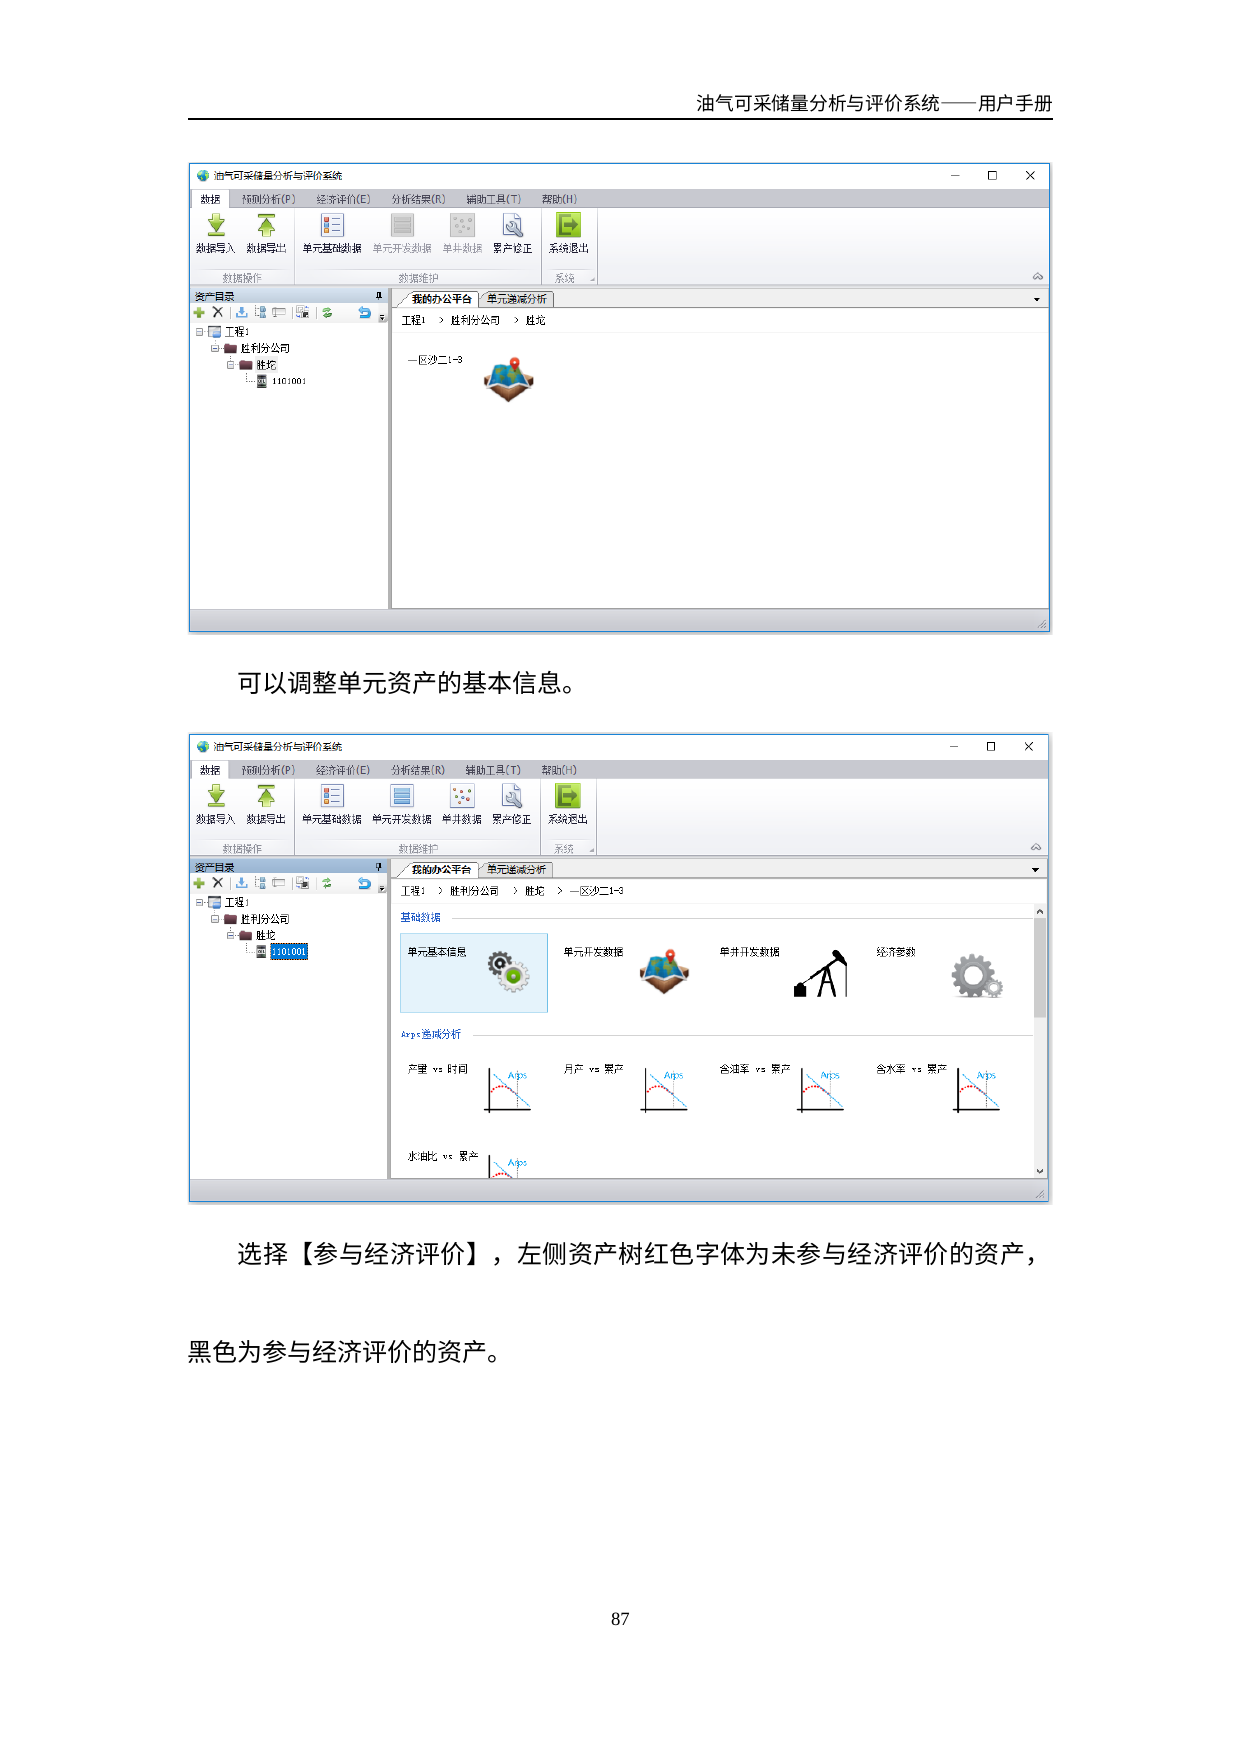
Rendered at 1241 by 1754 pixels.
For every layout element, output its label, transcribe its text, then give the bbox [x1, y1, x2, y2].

text 可以调整单元资产的基本信息。 [187, 649, 1053, 714]
picture [187, 732, 1053, 1205]
text 选择【参与经济评价】，左侧资产树红色字体为未参与经济评价的资产，黑色为参与经济评价的资产。 [187, 1220, 1053, 1383]
picture [187, 162, 1053, 635]
